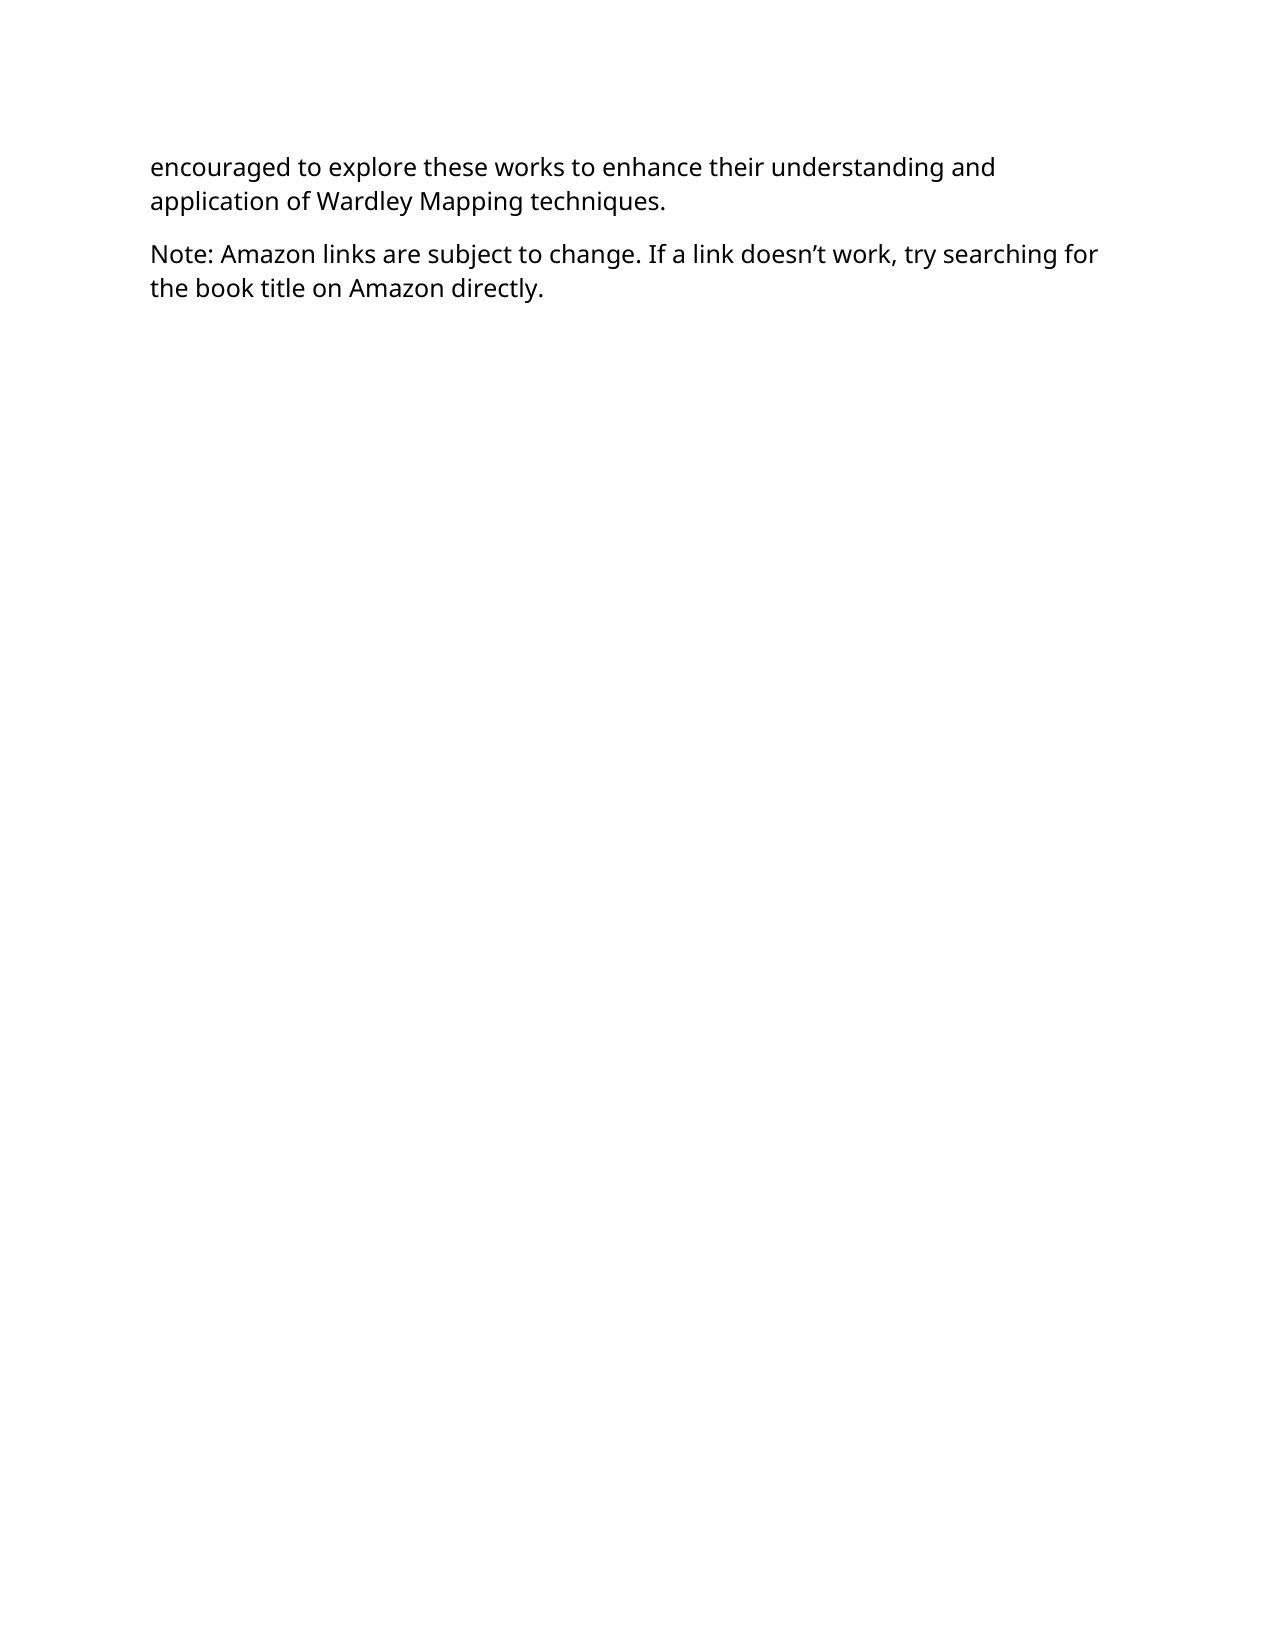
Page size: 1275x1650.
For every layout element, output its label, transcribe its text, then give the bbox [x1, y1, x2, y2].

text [150, 150, 1125, 218]
text Note: Amazon links are subject to change. If a link doesn’t work, try searching for the book title on Amazon directly. [150, 237, 1125, 305]
